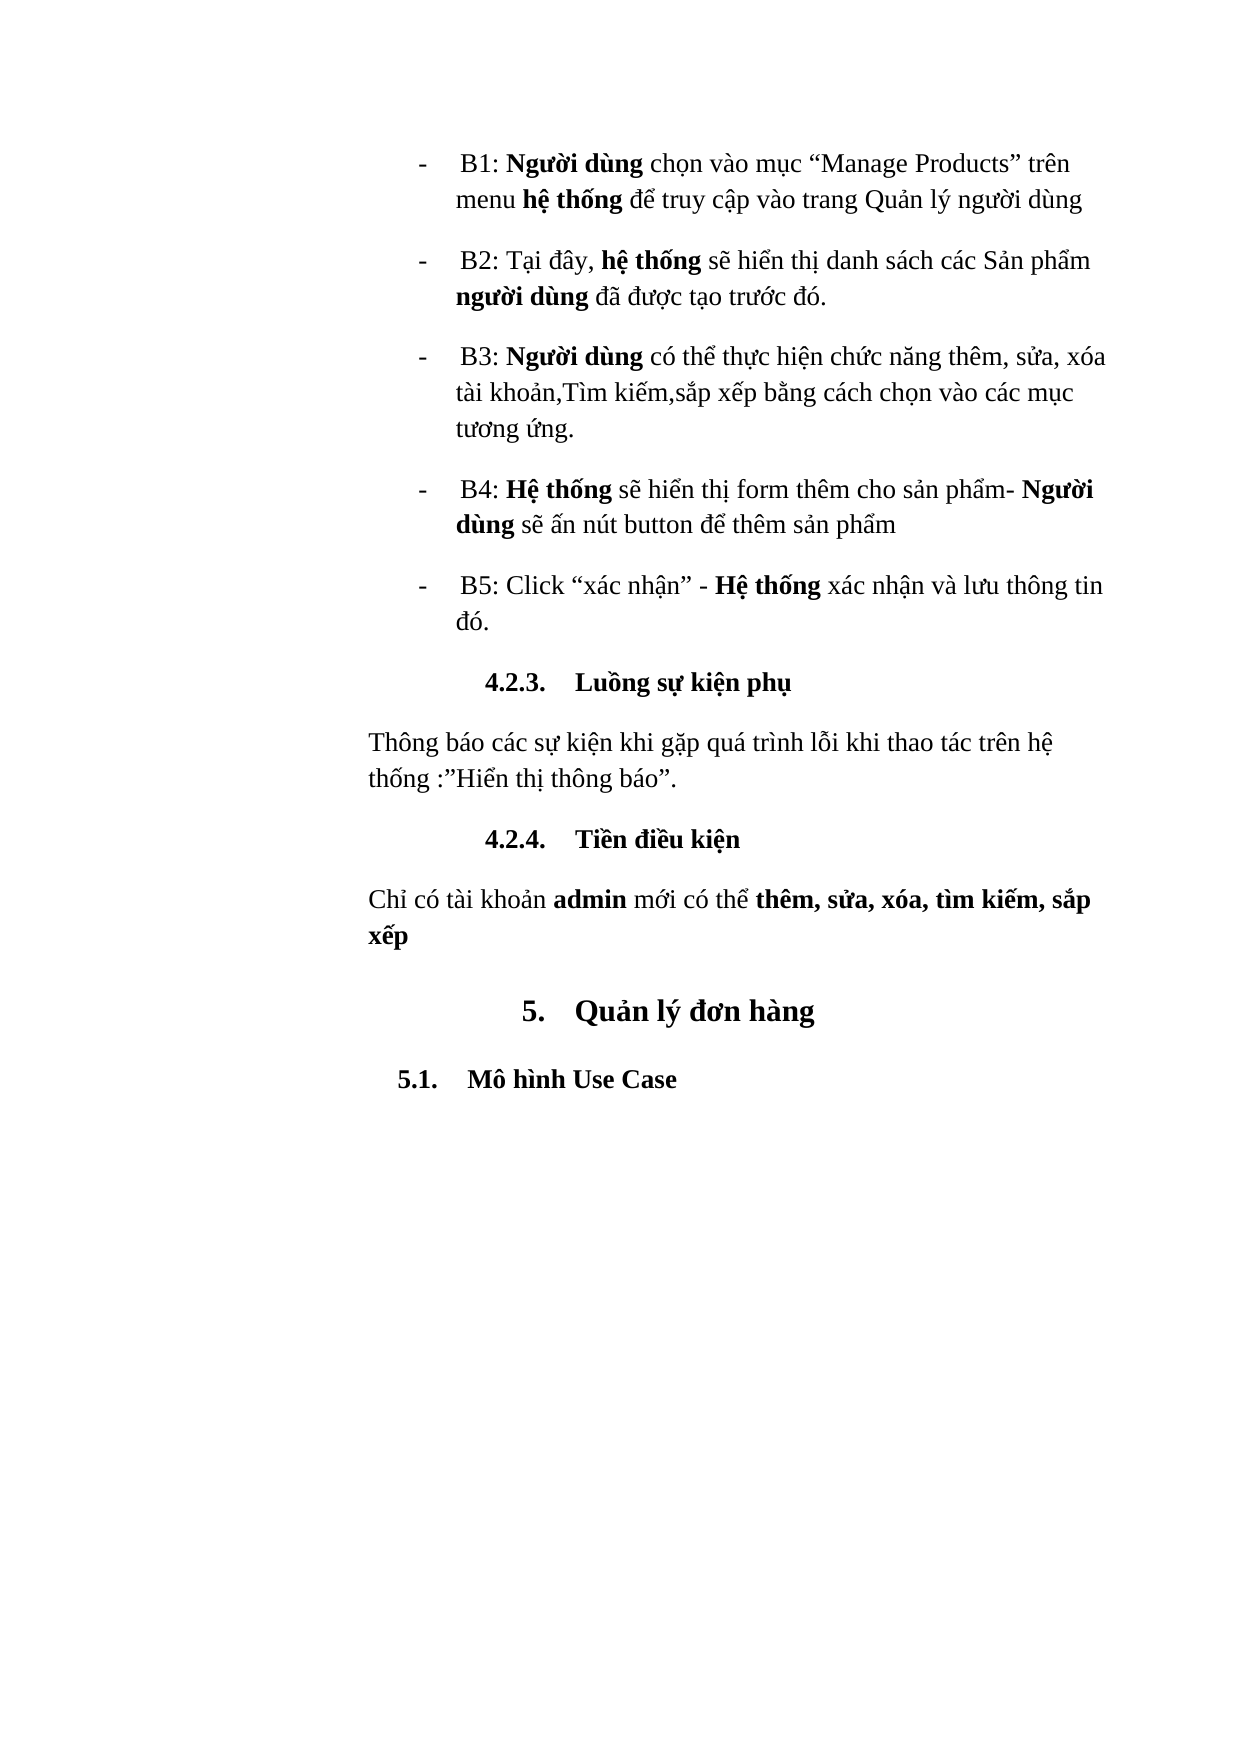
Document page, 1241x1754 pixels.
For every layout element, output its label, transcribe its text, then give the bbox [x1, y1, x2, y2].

subtitle Chỉ có tài khoản admin mới có thể thêm, sửa, xóa, tìm kiếm, sắp xếp [368, 883, 1137, 950]
subtitle - B1: Người dùng chọn vào mục “Manage Products” trên menu hệ thống để truy cập vào trang Quản lý người dùng [418, 148, 1137, 214]
subtitle 4.2.4. Tiền điều kiện [368, 823, 1137, 854]
subtitle - B4: Hệ thống sẽ hiển thị form thêm cho sản phẩm- Người dùng sẽ ấn nút button để thêm sản phẩm [418, 473, 1137, 539]
subtitle 5.1. Mô hình Use Case [310, 1063, 1137, 1094]
subtitle - B5: Click “xác nhận” - Hệ thống xác nhận và lưu thông tin đó. [418, 569, 1137, 636]
subtitle 4.2.3. Luồng sự kiện phụ [368, 666, 1137, 697]
subtitle Thông báo các sự kiện khi gặp quá trình lỗi khi thao tác trên hệ thống :”Hiển thị thông báo”. [368, 726, 1137, 793]
subtitle - B3: Người dùng có thể thực hiện chức năng thêm, sửa, xóa tài khoản,Tìm kiếm,sắp xếp bằng cách chọn vào các mục tương ứng. [418, 341, 1137, 443]
subtitle 5. Quản lý đơn hàng [372, 992, 1137, 1028]
subtitle - B2: Tại đây, hệ thống sẽ hiển thị danh sách các Sản phẩm người dùng đã được tạo trước đó. [418, 244, 1137, 311]
